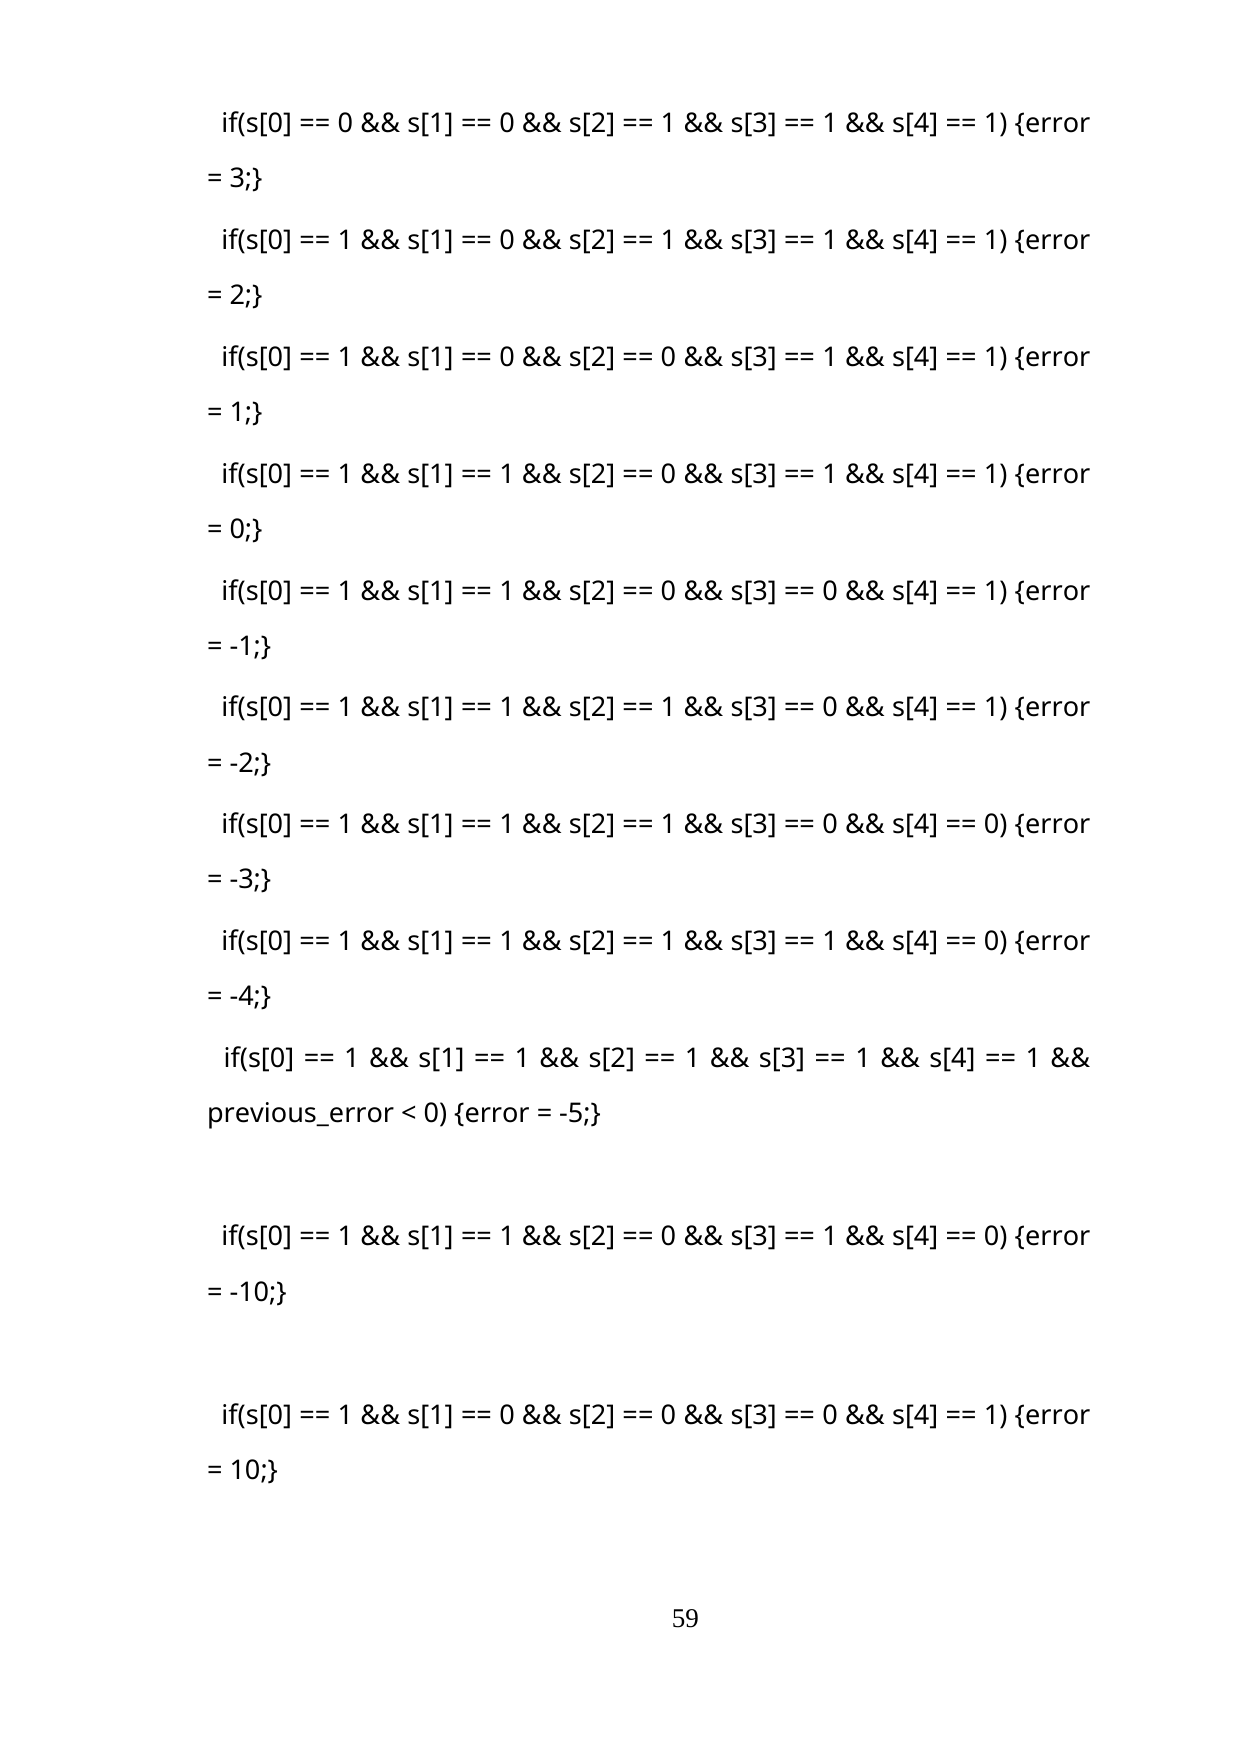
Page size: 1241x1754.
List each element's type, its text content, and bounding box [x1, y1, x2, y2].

text if(s[0] == 1 && s[1] == 1 && s[2] == 0 && s[3] == 1 && s[4] == 0) {error = -10;} [207, 1217, 1092, 1309]
text if(s[0] == 1 && s[1] == 1 && s[2] == 1 && s[3] == 0 && s[4] == 1) {error = -2;} [207, 688, 1092, 780]
text if(s[0] == 0 && s[1] == 0 && s[2] == 1 && s[3] == 1 && s[4] == 1) {error = 3;} [207, 103, 1092, 196]
text if(s[0] == 1 && s[1] == 1 && s[2] == 1 && s[3] == 1 && s[4] == 1 && previous_error < 0) {error = -5;} [207, 1038, 1092, 1131]
text if(s[0] == 1 && s[1] == 1 && s[2] == 0 && s[3] == 0 && s[4] == 1) {error = -1;} [207, 571, 1092, 663]
text if(s[0] == 1 && s[1] == 1 && s[2] == 1 && s[3] == 1 && s[4] == 0) {error = -4;} [207, 922, 1092, 1014]
text if(s[0] == 1 && s[1] == 1 && s[2] == 0 && s[3] == 1 && s[4] == 1) {error = 0;} [207, 454, 1092, 546]
text if(s[0] == 1 && s[1] == 0 && s[2] == 1 && s[3] == 1 && s[4] == 1) {error = 2;} [207, 220, 1092, 312]
text if(s[0] == 1 && s[1] == 1 && s[2] == 1 && s[3] == 0 && s[4] == 0) {error = -3;} [207, 805, 1092, 897]
text if(s[0] == 1 && s[1] == 0 && s[2] == 0 && s[3] == 1 && s[4] == 1) {error = 1;} [207, 337, 1092, 429]
text if(s[0] == 1 && s[1] == 0 && s[2] == 0 && s[3] == 0 && s[4] == 1) {error = 10;} [207, 1395, 1092, 1487]
